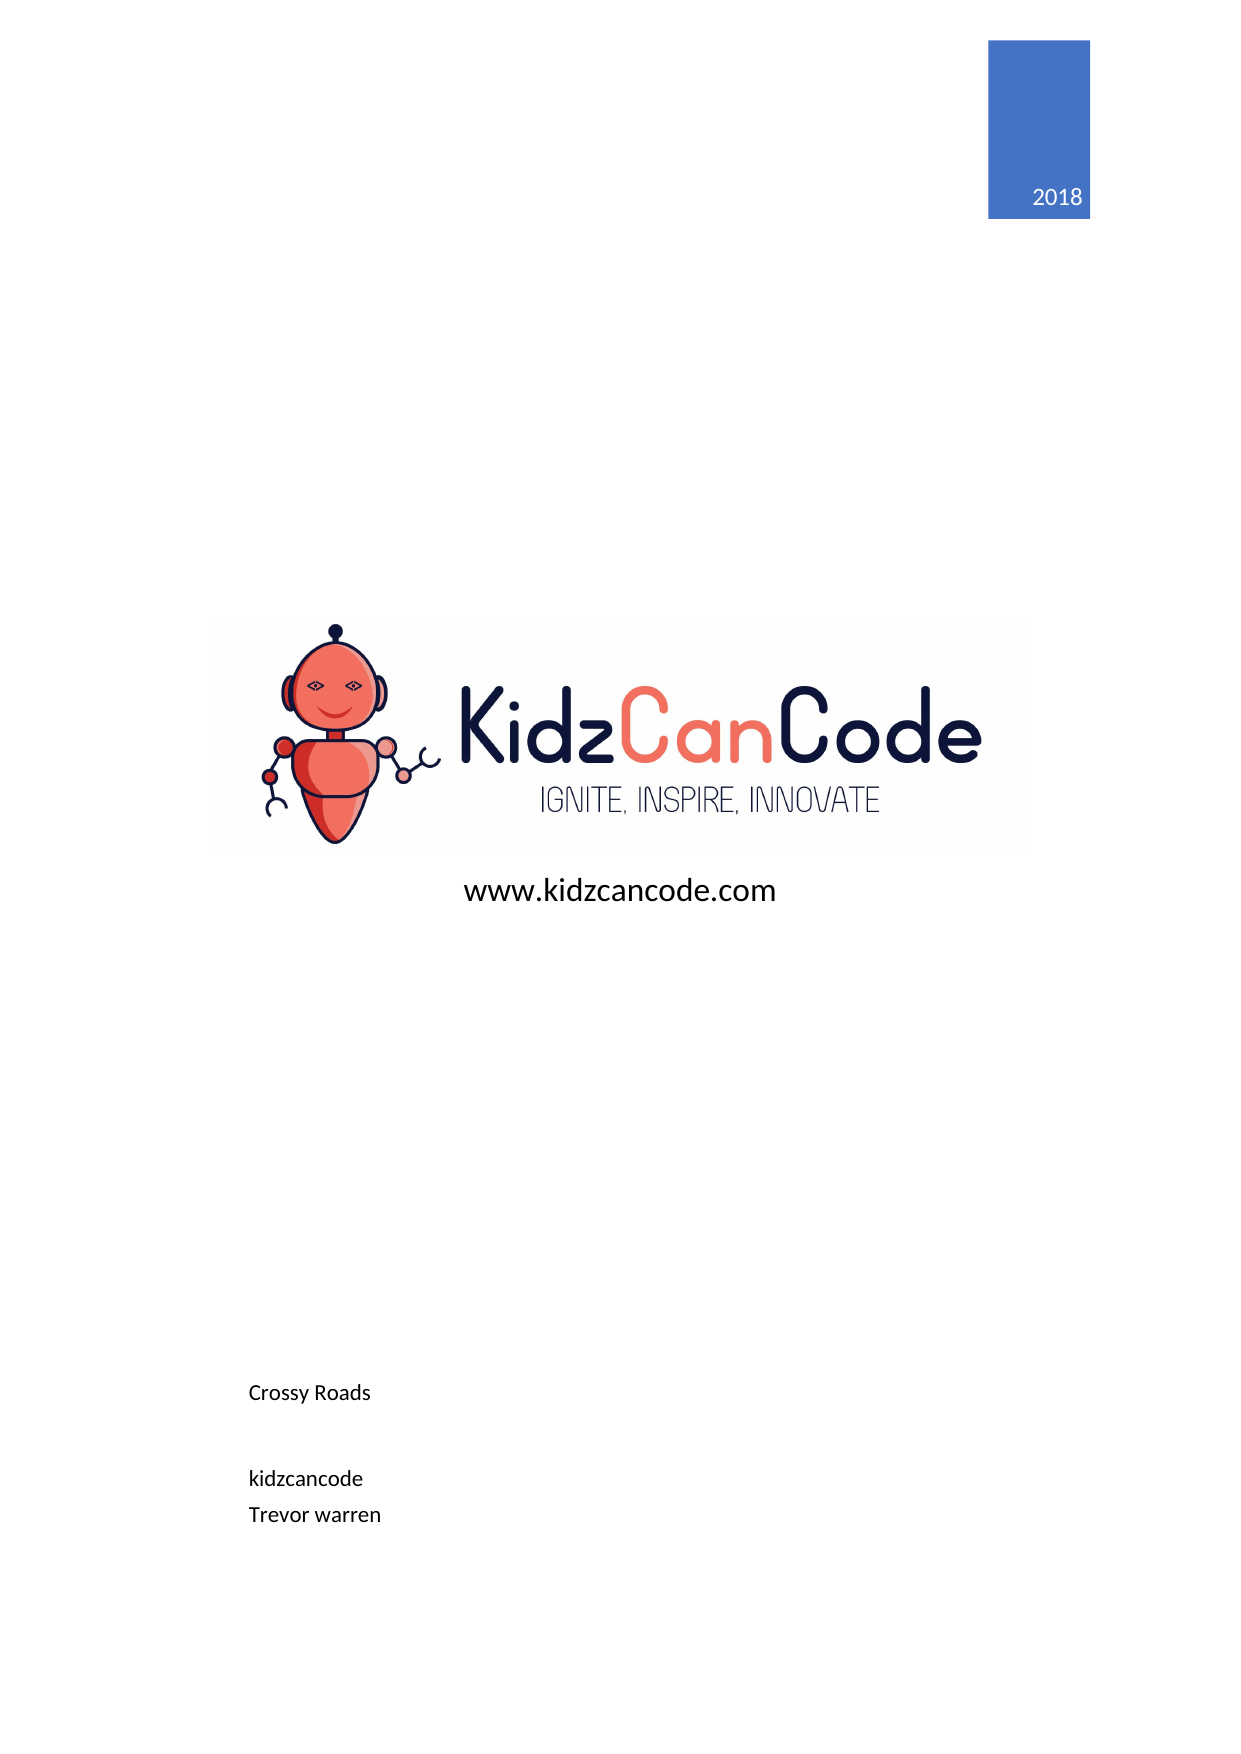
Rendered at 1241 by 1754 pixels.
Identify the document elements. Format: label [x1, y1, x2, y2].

picture [215, 618, 1025, 850]
